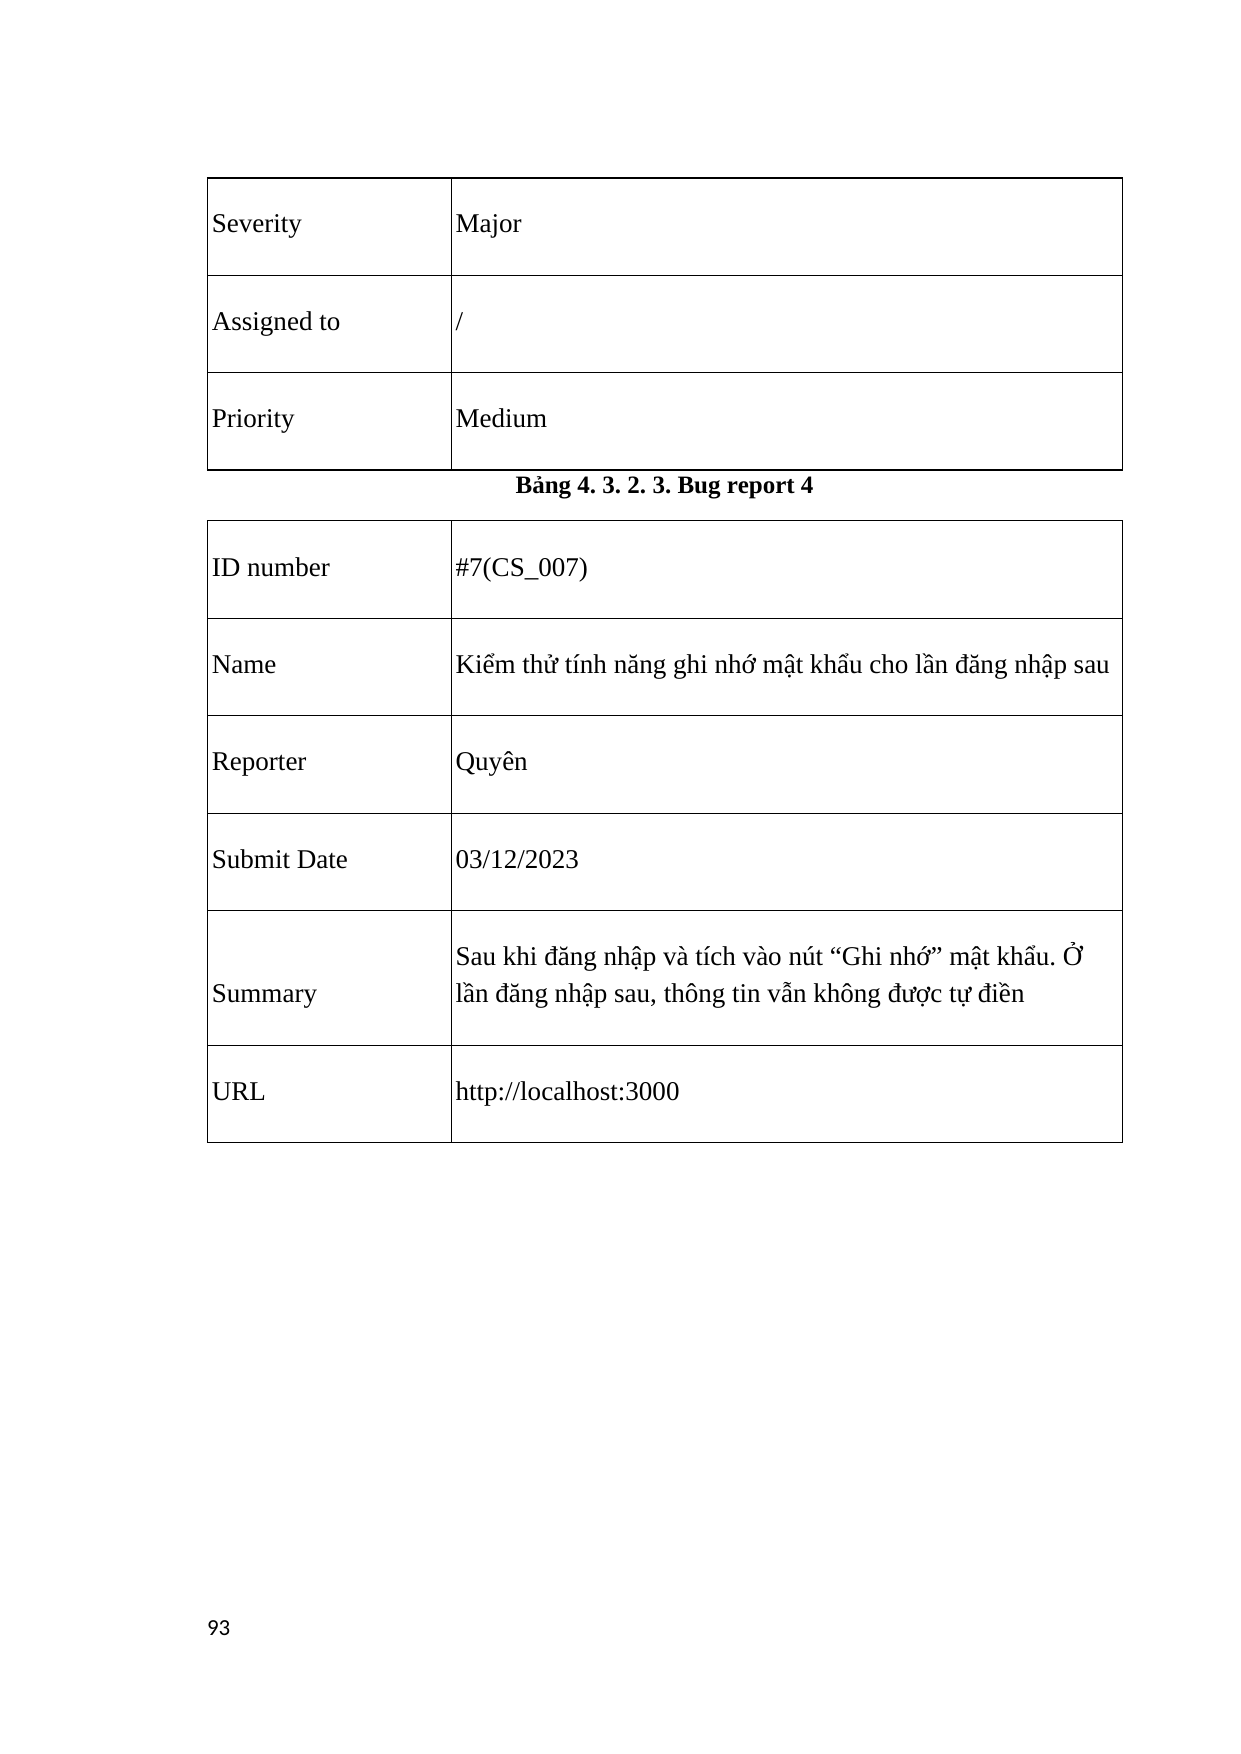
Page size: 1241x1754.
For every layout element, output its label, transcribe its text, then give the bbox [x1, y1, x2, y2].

table_header #7(CS_007) [452, 521, 1122, 618]
table_cell Summary [208, 911, 451, 1044]
table_cell Quyên [452, 716, 1122, 812]
text Bảng 4. 3. 2. 3. Bug report 4 [207, 471, 1122, 499]
table_cell Kiểm thử tính năng ghi nhớ mật khẩu cho lần đăng nhập sau [452, 619, 1122, 715]
table_cell 03/12/2023 [452, 814, 1122, 910]
table_cell Priority [208, 373, 451, 469]
table_cell Severity [208, 179, 451, 274]
table_cell Sau khi đăng nhập và tích vào nút “Ghi nhớ” mật khẩu. Ở lần đăng nhập sau, thông tin vẫn không được tự điền [452, 911, 1122, 1044]
table_cell Reporter [208, 716, 451, 812]
table_cell Assigned to [208, 276, 451, 372]
table_cell Submit Date [208, 814, 451, 910]
table_cell / [452, 276, 1122, 372]
table_cell URL [208, 1046, 451, 1142]
table_cell Name [208, 619, 451, 715]
table_cell http://localhost:3000 [452, 1046, 1122, 1142]
table_cell Major [452, 179, 1122, 274]
table_cell Medium [452, 373, 1122, 469]
table_header ID number [208, 521, 451, 618]
